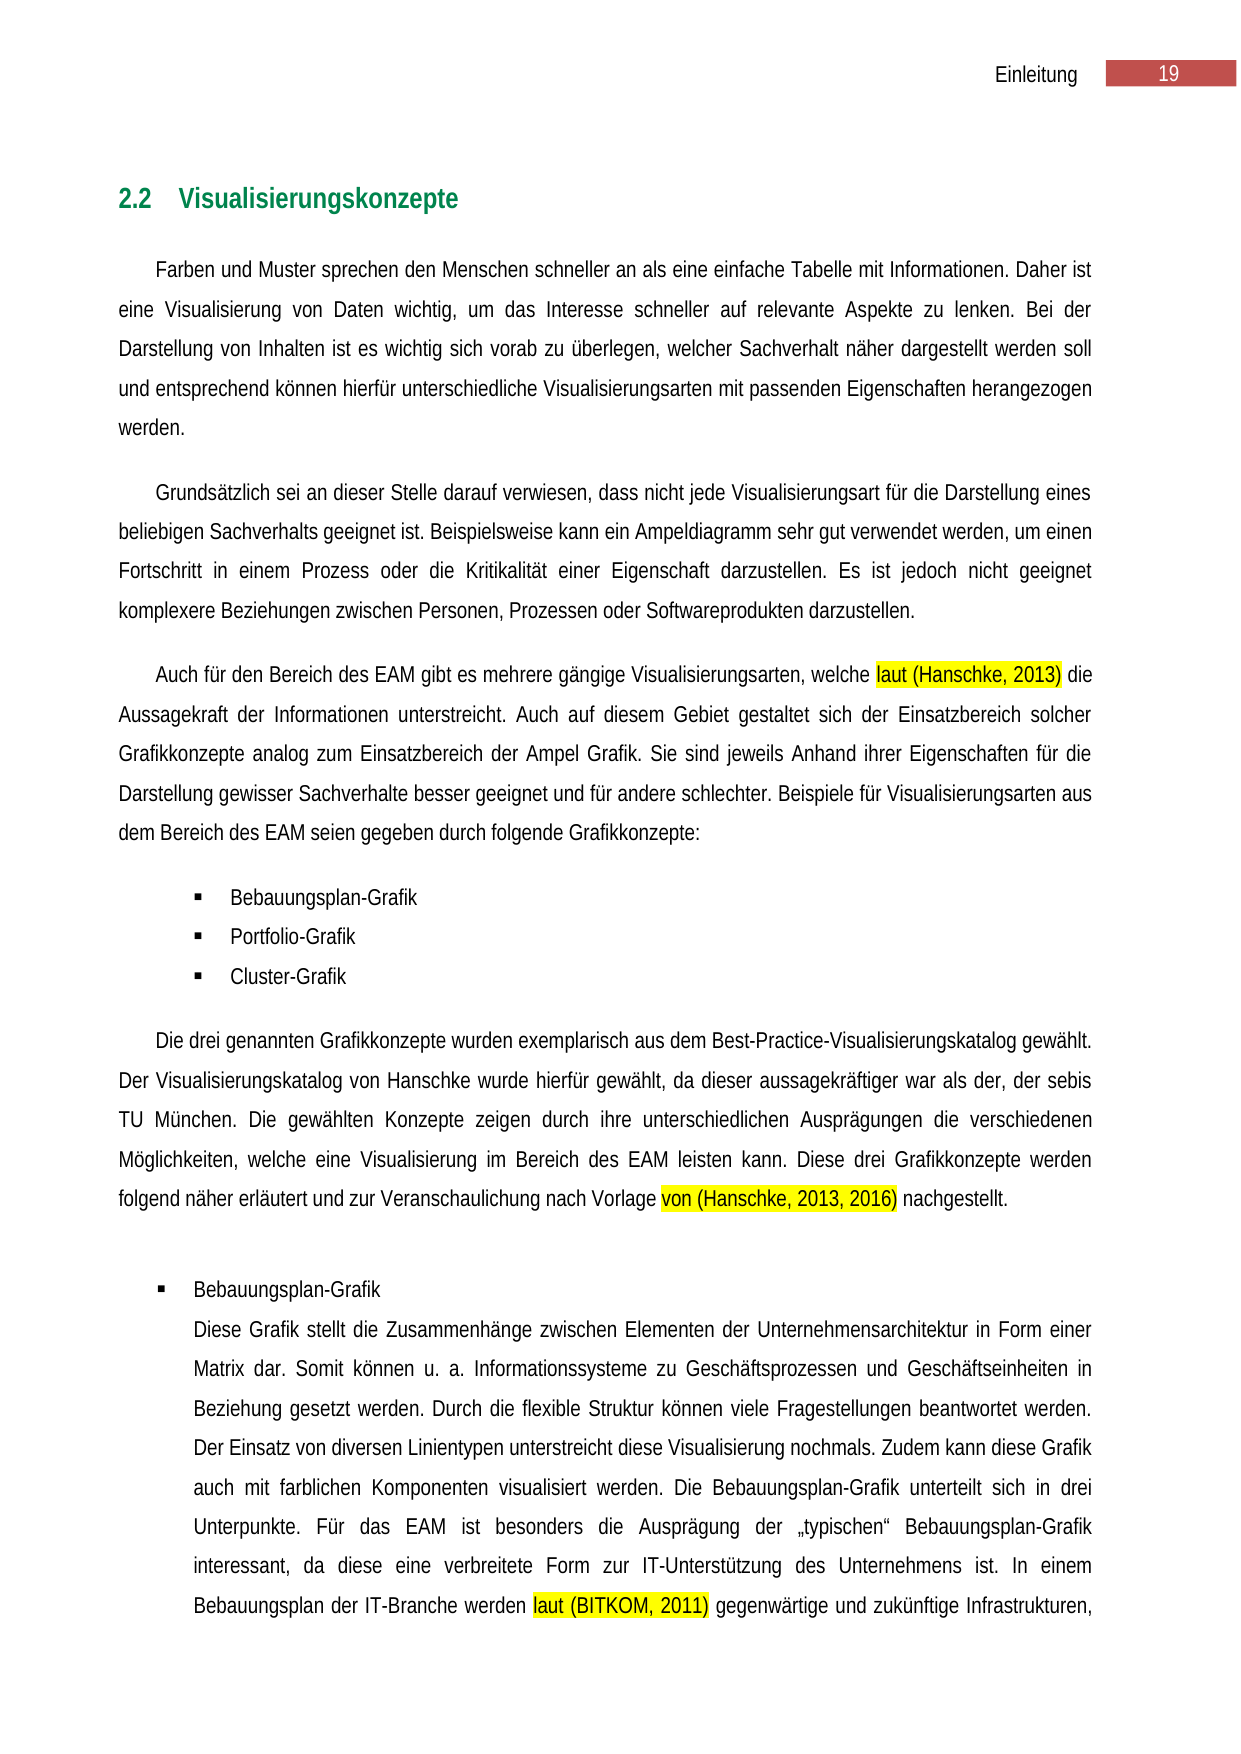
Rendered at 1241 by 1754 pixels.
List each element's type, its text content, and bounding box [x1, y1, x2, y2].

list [193, 1316, 1092, 1618]
list Bebauungsplan-Grafik [156, 1276, 1092, 1302]
text Auch für den Bereich des EAM gibt es mehrere gängige Visualisierungsarten, welche laut (Hanschke, 2013) die Aussagekraft der Informationen unterstreicht. Auch auf diesem Gebiet gestaltet sich der Einsatzbereich solcher Grafikkonzepte analog zum Einsatzbereich der Ampel Grafik. Sie sind jeweils Anhand ihrer Eigenschaften für die Darstellung gewisser Sachverhalte besser geeignet und für andere schlechter. Beispiele für Visualisierungsarten aus dem Bereich des EAM seien gegeben durch folgende Grafikkonzepte: [118, 661, 1092, 846]
text Farben und Muster sprechen den Menschen schneller an als eine einfache Tabelle mit Informationen. Daher ist eine Visualisierung von Daten wichtig, um das Interesse schneller auf relevante Aspekte zu lenken. Bei der Darstellung von Inhalten ist es wichtig sich vorab zu überlegen, welcher Sachverhalt näher dargestellt werden soll und entsprechend können hierfür unterschiedliche Visualisierungsarten mit passenden Eigenschaften herangezogen werden. [118, 256, 1092, 440]
subtitle Visualisierungskonzepte [118, 181, 1092, 214]
text Grundsätzlich sei an dieser Stelle darauf verwiesen, dass nicht jede Visualisierungsart für die Darstellung eines beliebigen Sachverhalts geeignet ist. Beispielsweise kann ein Ampeldiagramm sehr gut verwendet werden, um einen Fortschritt in einem Prozess oder die Kritikalität einer Eigenschaft darzustellen. Es ist jedoch nicht geeignet komplexere Beziehungen zwischen Personen, Prozessen oder Softwareprodukten darzustellen. [118, 478, 1092, 623]
list Portfolio-Grafik [193, 923, 1092, 950]
list Cluster-Grafik [193, 963, 1092, 989]
list Bebauungsplan-Grafik [193, 884, 1092, 910]
text Die drei genannten Grafikkonzepte wurden exemplarisch aus dem Best-Practice-Visualisierungskatalog gewählt. Der Visualisierungskatalog von Hanschke wurde hierfür gewählt, da dieser aussagekräftiger war als der, der sebis TU München. Die gewählten Konzepte zeigen durch ihre unterschiedlichen Ausprägungen die verschiedenen Möglichkeiten, welche eine Visualisierung im Bereich des EAM leisten kann. Diese drei Grafikkonzepte werden folgend näher erläutert und zur Veranschaulichung nach Vorlage von (Hanschke, 2013, 2016) nachgestellt. [118, 1027, 1092, 1212]
